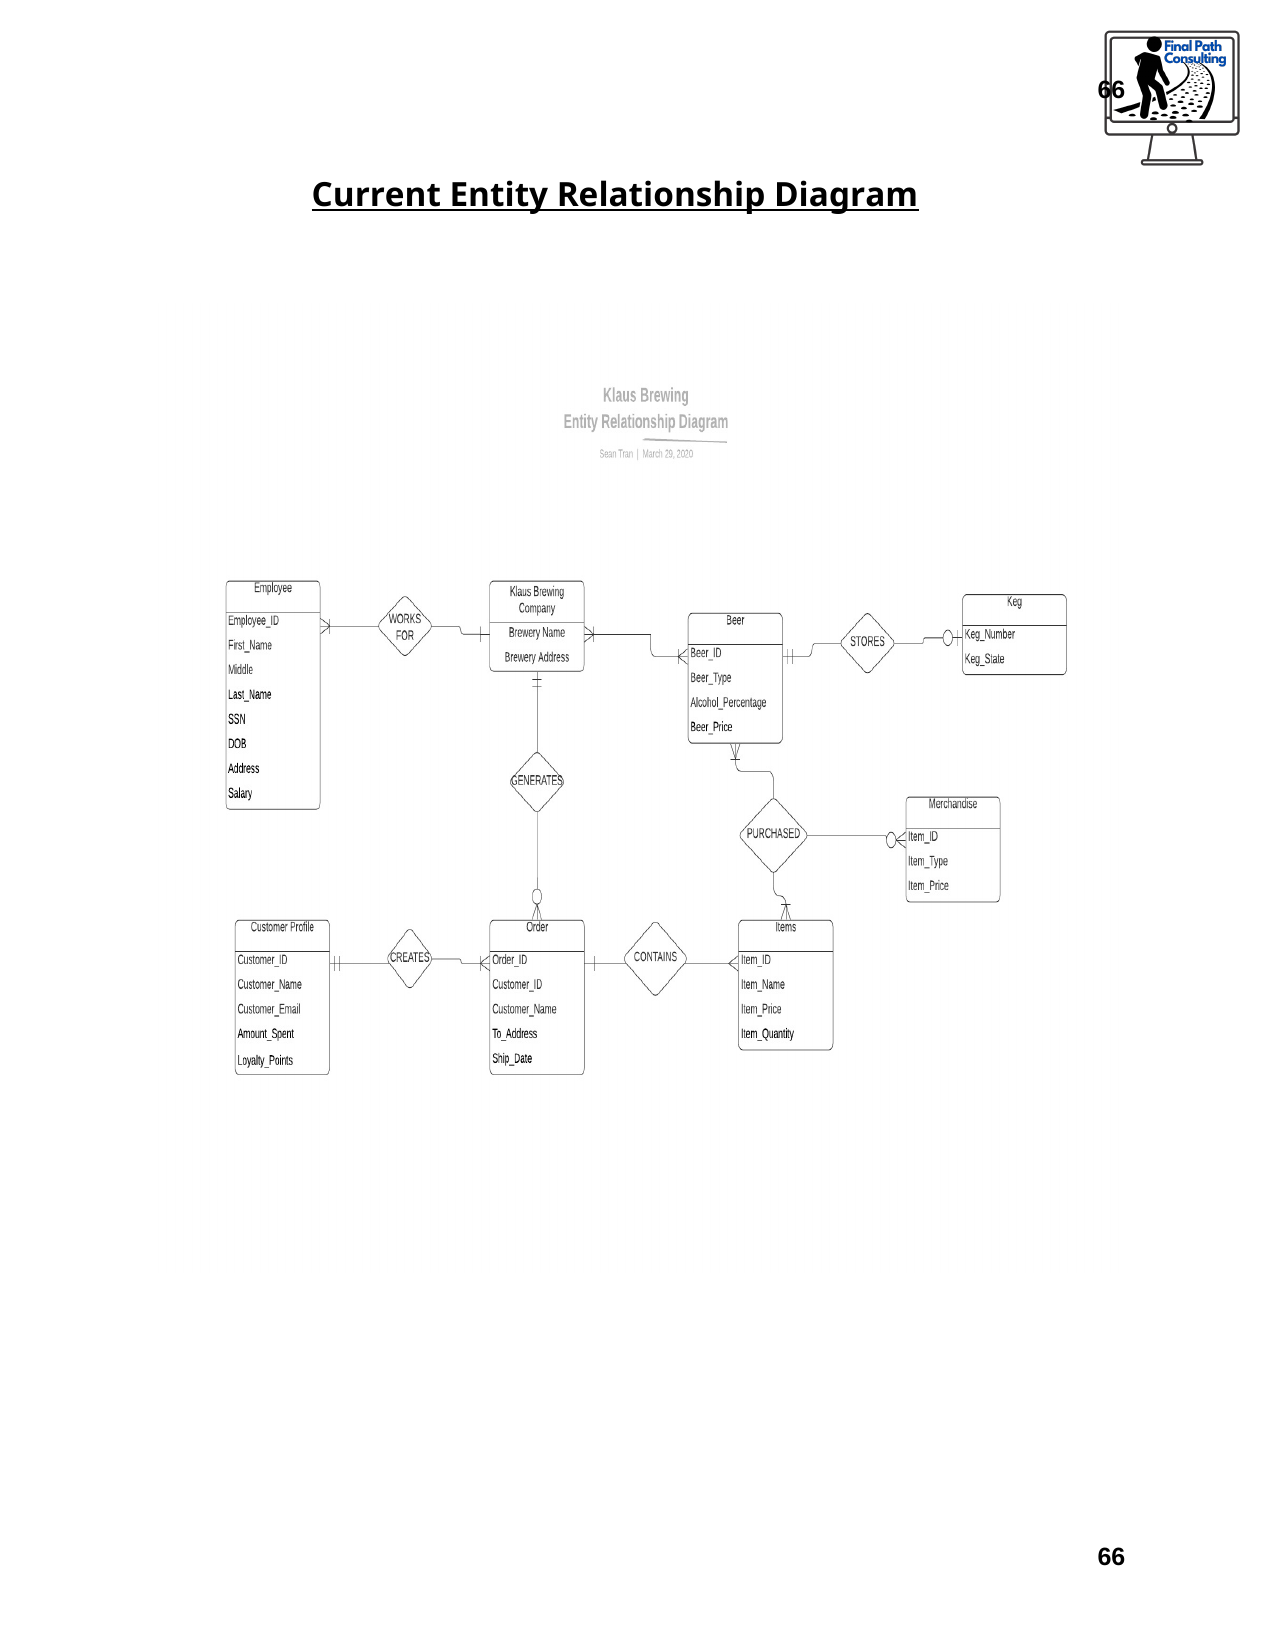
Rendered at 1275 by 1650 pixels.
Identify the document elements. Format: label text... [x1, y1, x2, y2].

picture [150, 303, 1127, 1273]
picture [1098, 18, 1247, 174]
subtitle Current Entity Relationship Diagram [150, 171, 1125, 216]
